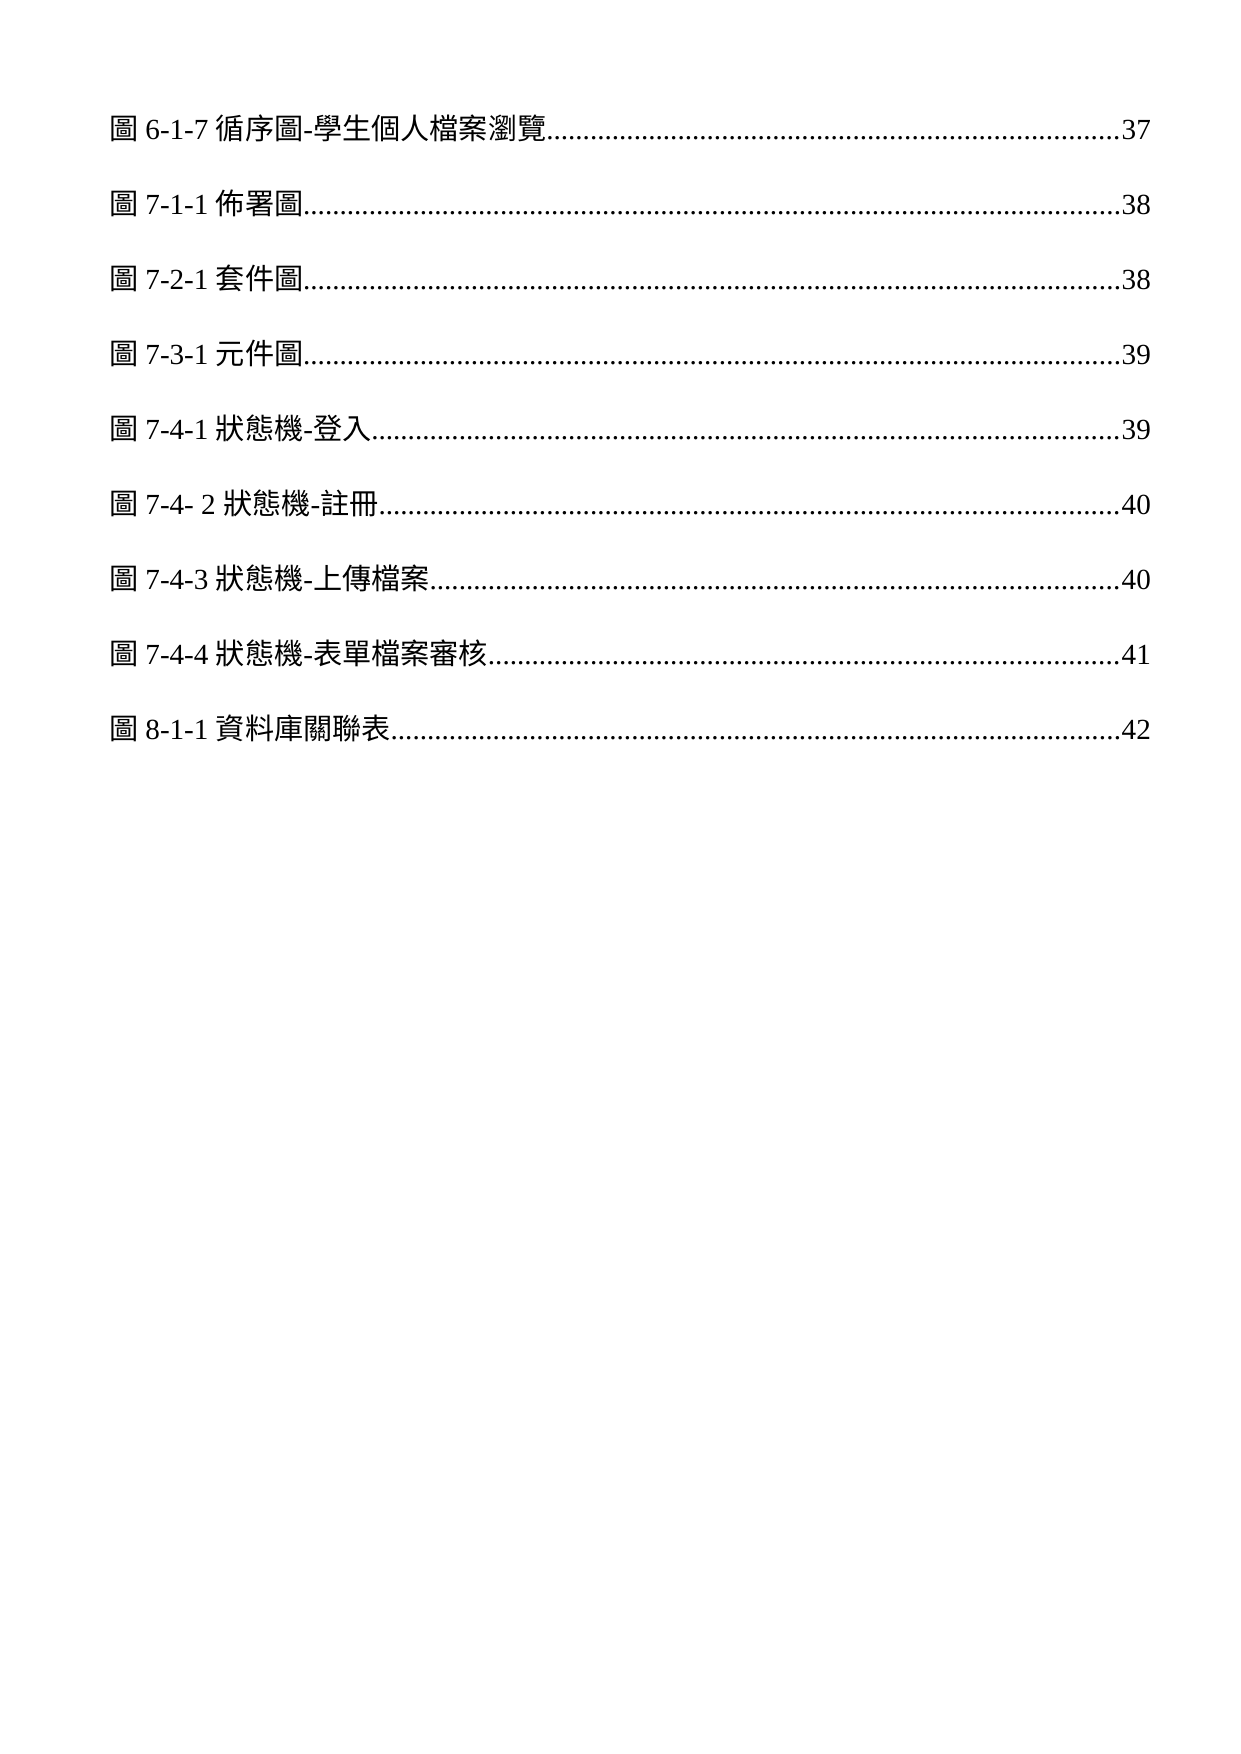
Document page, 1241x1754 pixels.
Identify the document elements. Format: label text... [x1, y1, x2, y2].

text 圖 7-2-1 套件圖 38 [109, 239, 1152, 314]
text 圖 7-4- 2 狀態機-註冊 40 [109, 464, 1152, 539]
text 圖 6-1-7 循序圖-學生個人檔案瀏覽 37 [109, 89, 1152, 164]
text 圖 7-4-1 狀態機-登入 39 [109, 389, 1152, 464]
text 圖 7-4-3 狀態機-上傳檔案 40 [109, 539, 1152, 614]
text 圖 7-1-1 佈署圖 38 [109, 164, 1152, 239]
text 圖 7-4-4 狀態機-表單檔案審核 41 [109, 614, 1152, 689]
text 圖 7-3-1 元件圖 39 [109, 314, 1152, 389]
text 圖 8-1-1 資料庫關聯表 42 [109, 689, 1152, 764]
